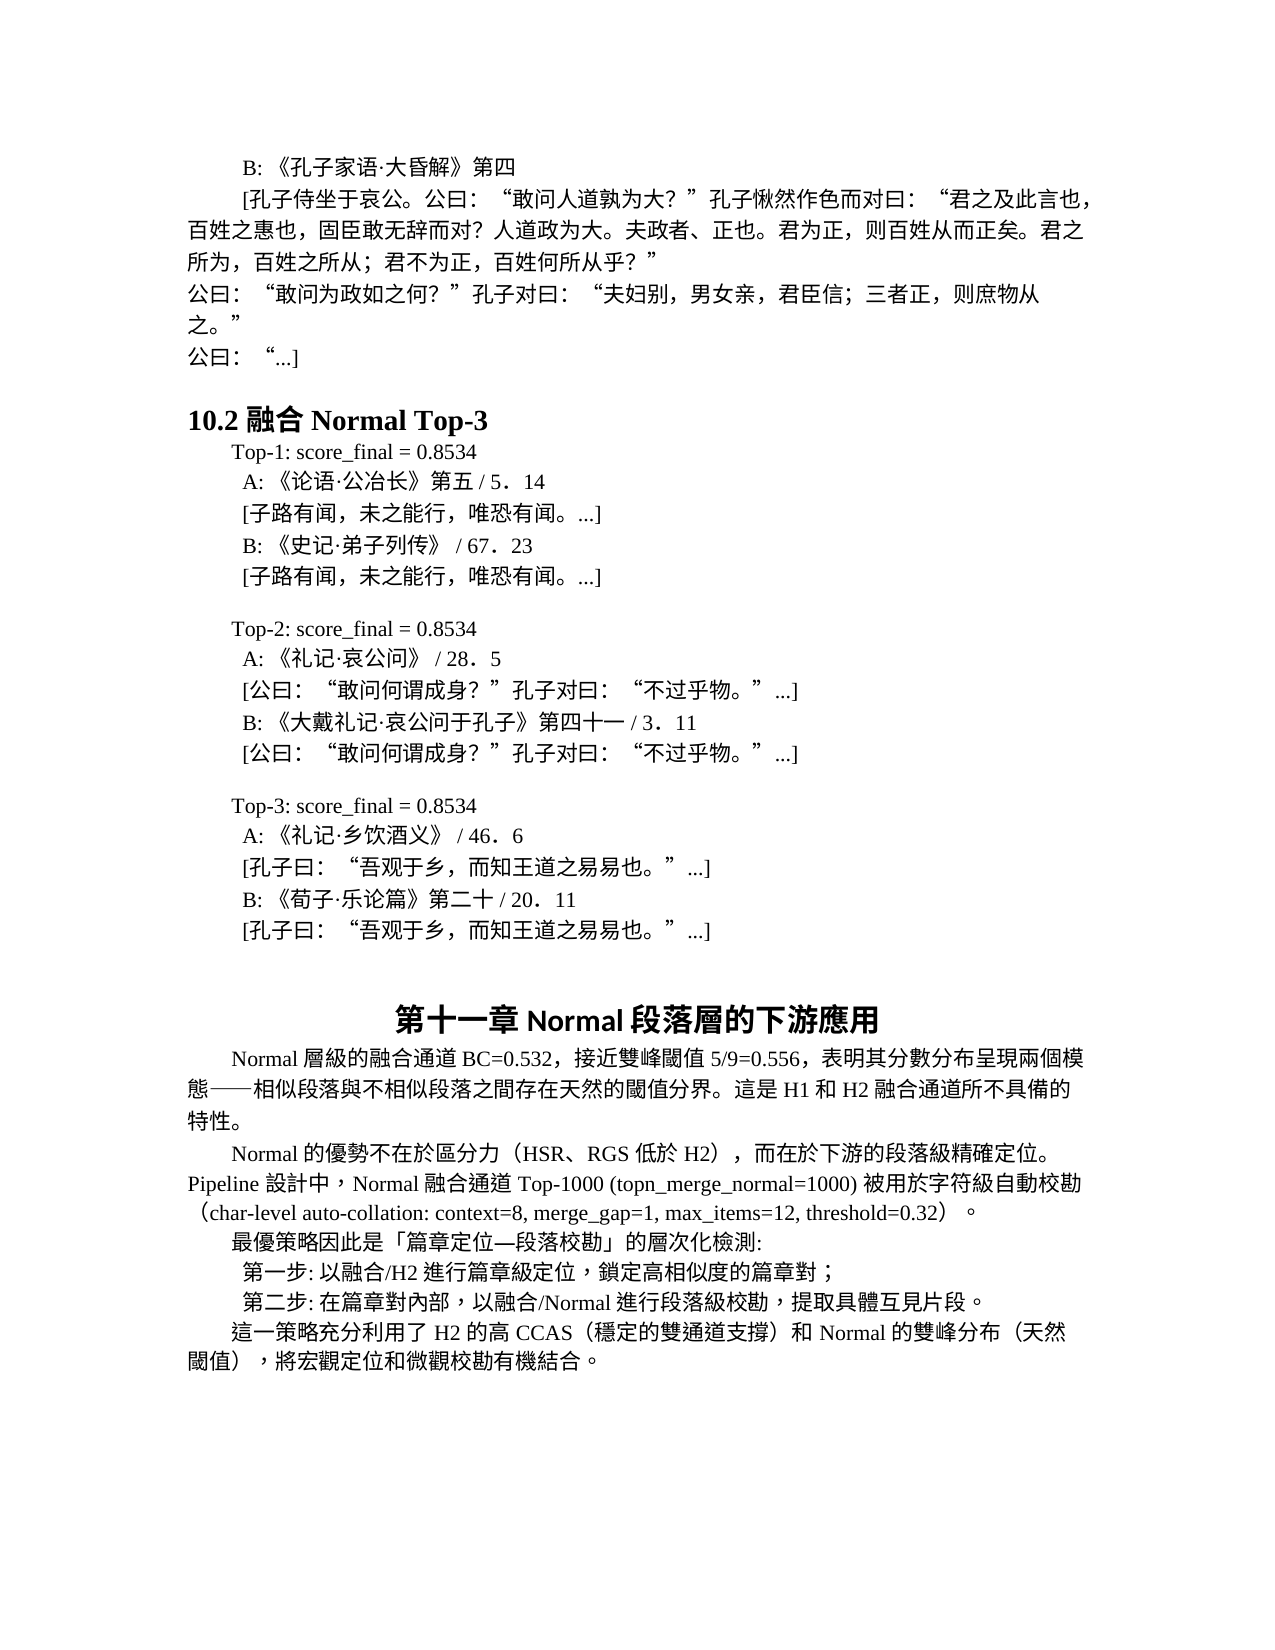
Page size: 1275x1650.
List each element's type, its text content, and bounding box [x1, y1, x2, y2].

text 第二步: 在篇章對內部，以融合/Normal 進行段落級校勘，提取具體互見片段。 [187, 1287, 1087, 1316]
text Normal 層級的融合通道 BC=0.532，接近雙峰閾值 5/9=0.556，表明其分數分布呈現兩個模態——相似段落與不相似段落之間存在天然的閾值分界。這是 H1 和 H2 融合通道所不具備的特性。 [187, 1041, 1087, 1136]
text B: 《史记·弟子列传》 / 67．23 [187, 528, 1087, 559]
text [孔子曰：“吾观于乡，而知王道之易易也。”...] [187, 913, 1087, 945]
text Top-2: score_final = 0.8534 [187, 616, 1087, 641]
text [子路有闻，未之能行，唯恐有闻。...] [187, 496, 1087, 528]
text [孔子曰：“吾观于乡，而知王道之易易也。”...] [187, 850, 1087, 882]
text [孔子侍坐于哀公。公曰：“敢问人道孰为大？”孔子愀然作色而对曰：“君之及此言也，百姓之惠也，固臣敢无辞而对？人道政为大。夫政者、正也。君为正，则百姓从而正矣。君之所为，百姓之所从；君不为正，百姓何所从乎？” 公曰：“敢问为政如之何？”孔子对曰：“夫妇别，男女亲，君臣信；三者正，则庶物从之。” 公曰：“...] [187, 182, 1087, 372]
text A: 《论语·公冶长》第五 / 5．14 [187, 464, 1087, 496]
text Top-1: score_final = 0.8534 [187, 439, 1087, 464]
text A: 《礼记·乡饮酒义》 / 46．6 [187, 818, 1087, 850]
text B: 《孔子家语·大昏解》第四 [187, 150, 1087, 182]
text Normal 的優勢不在於區分力（HSR、RGS 低於 H2），而在於下游的段落級精確定位。Pipeline 設計中，Normal 融合通道 Top-1000 (topn_merge_normal=1000) 被用於字符級自動校勘（char-level auto-collation: context=8, merge_gap=1, max_items=12, threshold=0.32）。 [187, 1136, 1087, 1227]
text [子路有闻，未之能行，唯恐有闻。...] [187, 559, 1087, 591]
text [公曰：“敢问何谓成身？”孔子对曰：“不过乎物。”...] [187, 736, 1087, 768]
text Top-3: score_final = 0.8534 [187, 793, 1087, 818]
text 這一策略充分利用了 H2 的高 CCAS（穩定的雙通道支撐）和 Normal 的雙峰分布（天然閾值），將宏觀定位和微觀校勘有機結合。 [187, 1316, 1087, 1376]
text 最優策略因此是「篇章定位—段落校勘」的層次化檢測: [187, 1227, 1087, 1257]
text B: 《荀子·乐论篇》第二十 / 20．11 [187, 882, 1087, 913]
text 第一步: 以融合/H2 進行篇章級定位，鎖定高相似度的篇章對； [187, 1257, 1087, 1287]
text [公曰：“敢问何谓成身？”孔子对曰：“不过乎物。”...] [187, 673, 1087, 705]
text B: 《大戴礼记·哀公问于孔子》第四十一 / 3．11 [187, 705, 1087, 736]
text A: 《礼记·哀公问》 / 28．5 [187, 641, 1087, 673]
subtitle 第十一章 Normal 段落層的下游應用 [187, 996, 1087, 1041]
subtitle 10.2 融合 Normal Top-3 [187, 397, 1087, 439]
